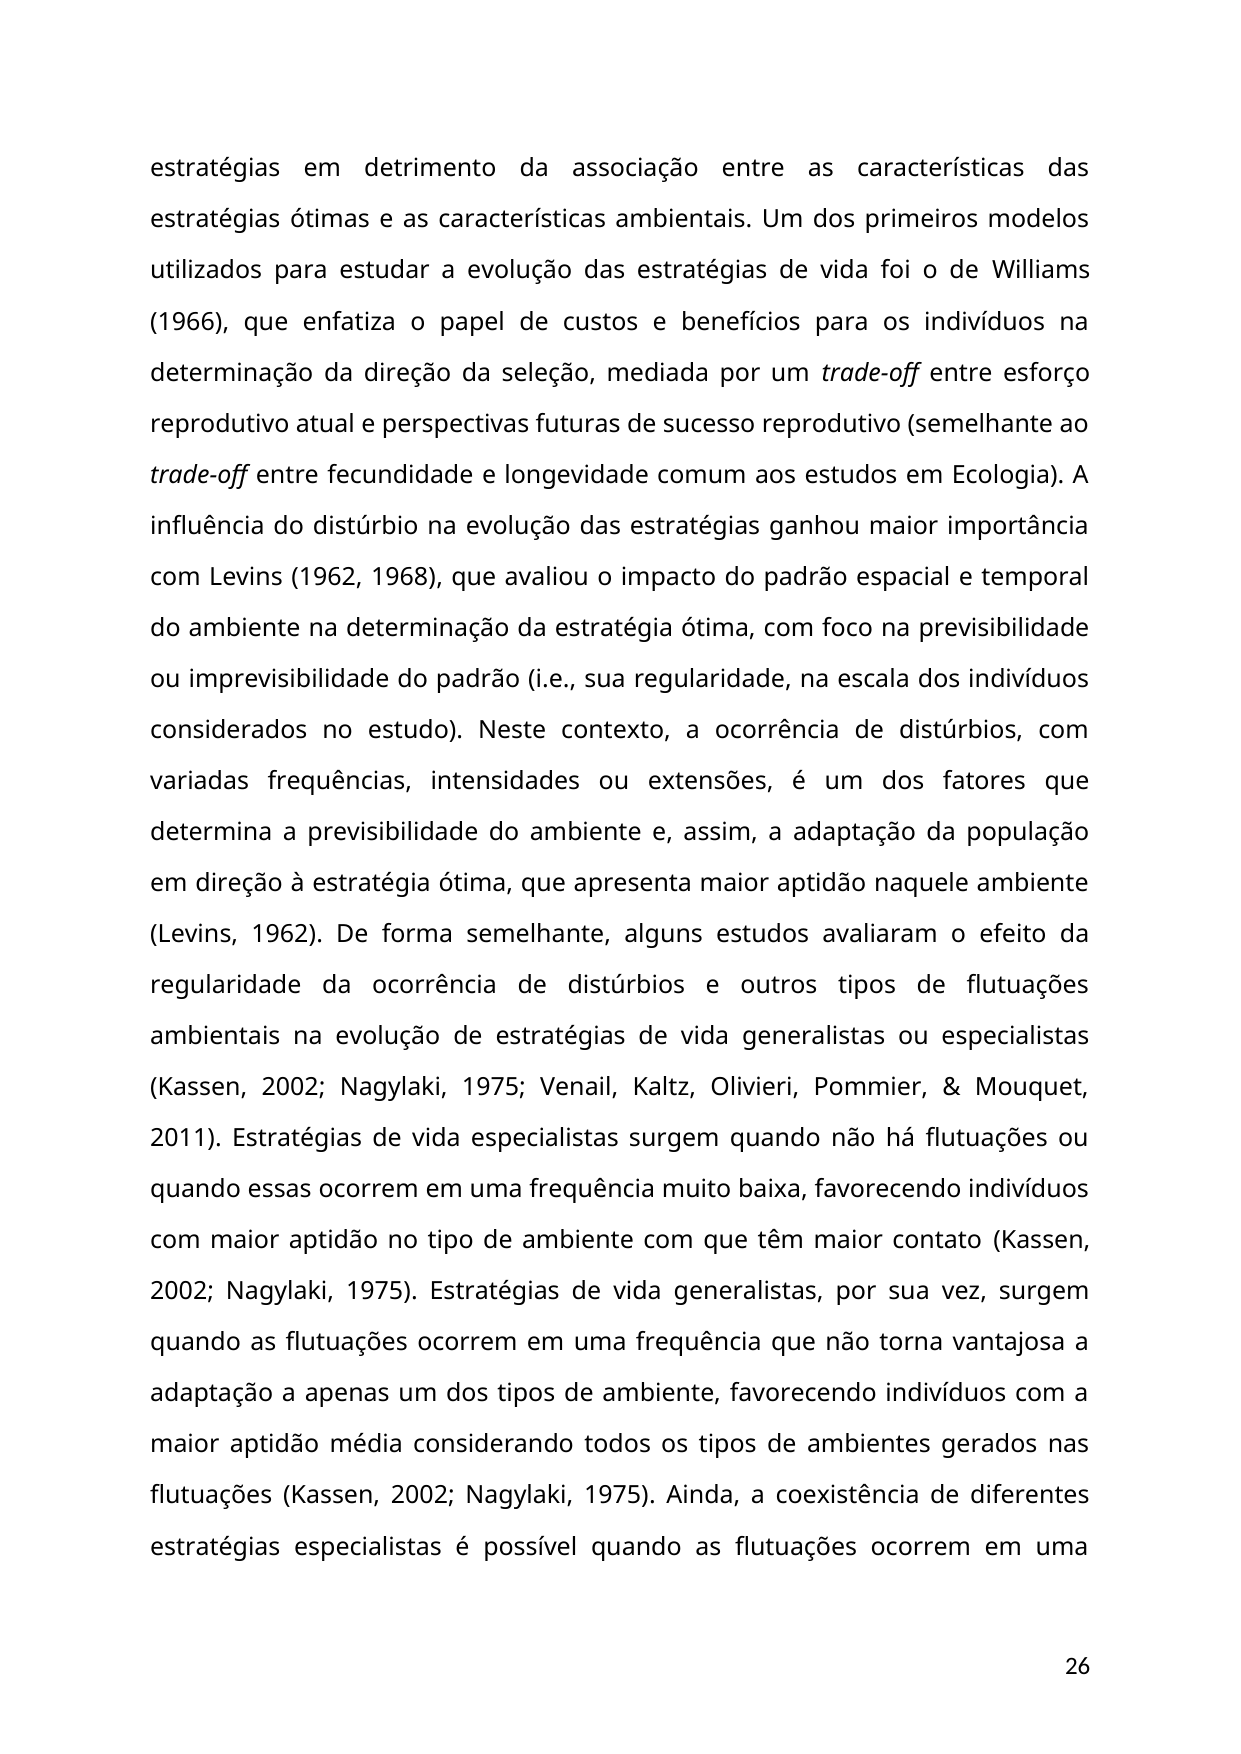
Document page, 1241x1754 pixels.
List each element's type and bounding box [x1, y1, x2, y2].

text [150, 150, 1090, 1562]
